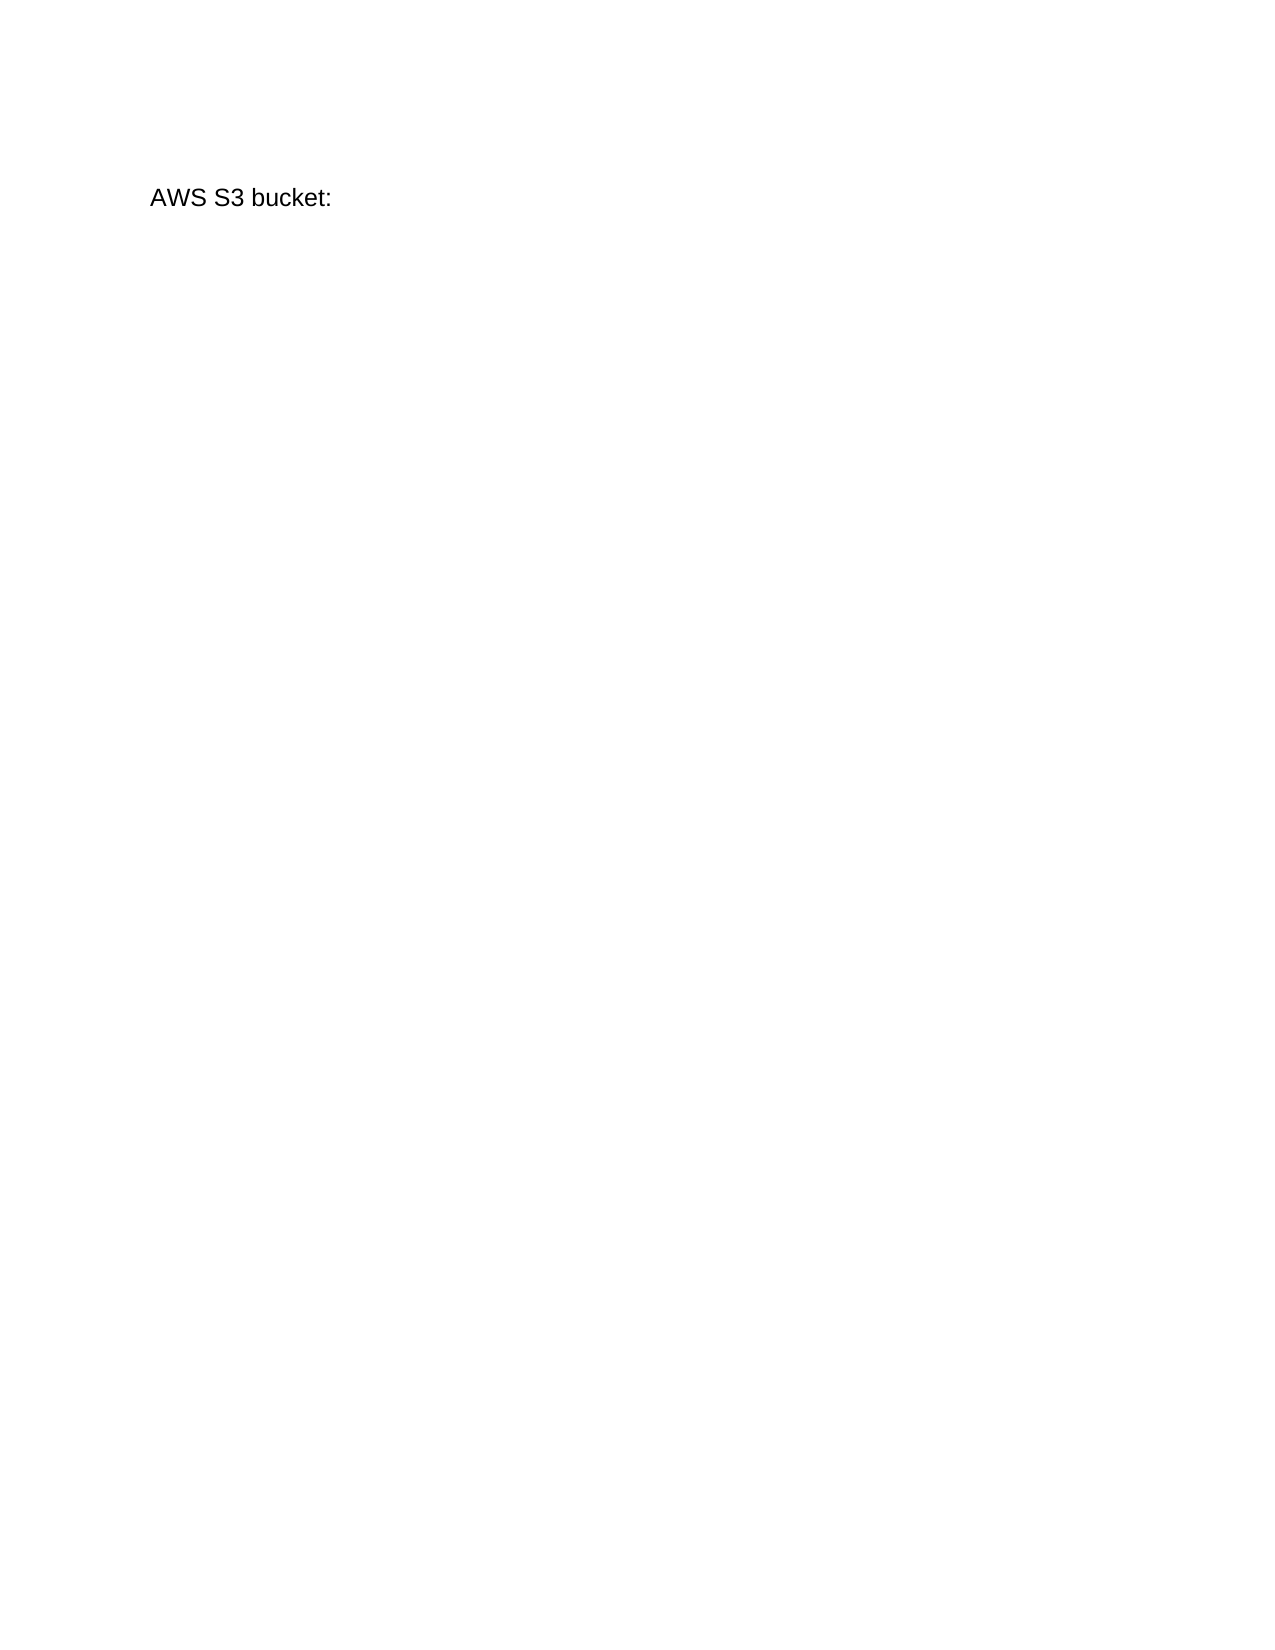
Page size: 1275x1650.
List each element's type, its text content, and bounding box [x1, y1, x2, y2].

text AWS S3 bucket: [150, 183, 1125, 212]
